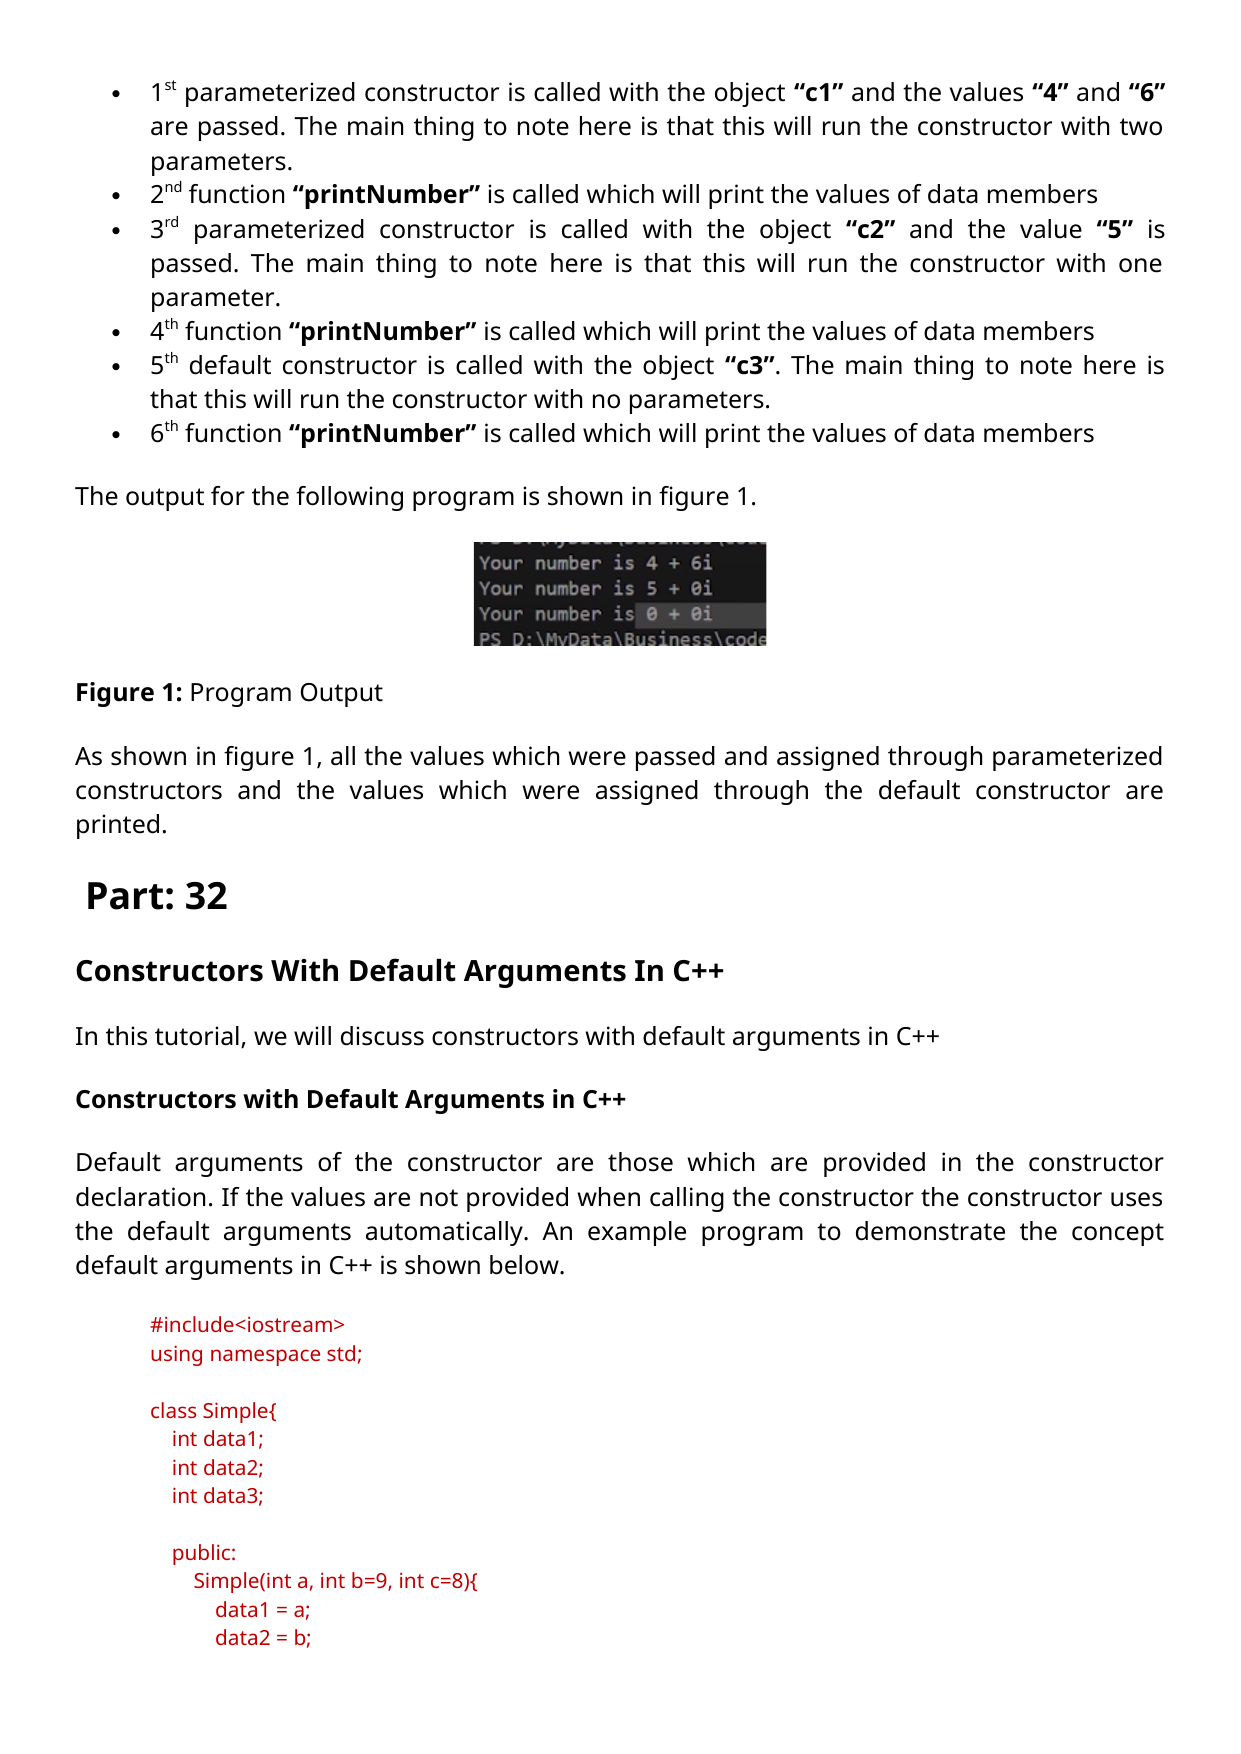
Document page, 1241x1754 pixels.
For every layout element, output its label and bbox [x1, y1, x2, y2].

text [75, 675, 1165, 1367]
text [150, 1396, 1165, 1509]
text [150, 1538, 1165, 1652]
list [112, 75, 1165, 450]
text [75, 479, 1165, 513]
picture [473, 542, 767, 646]
